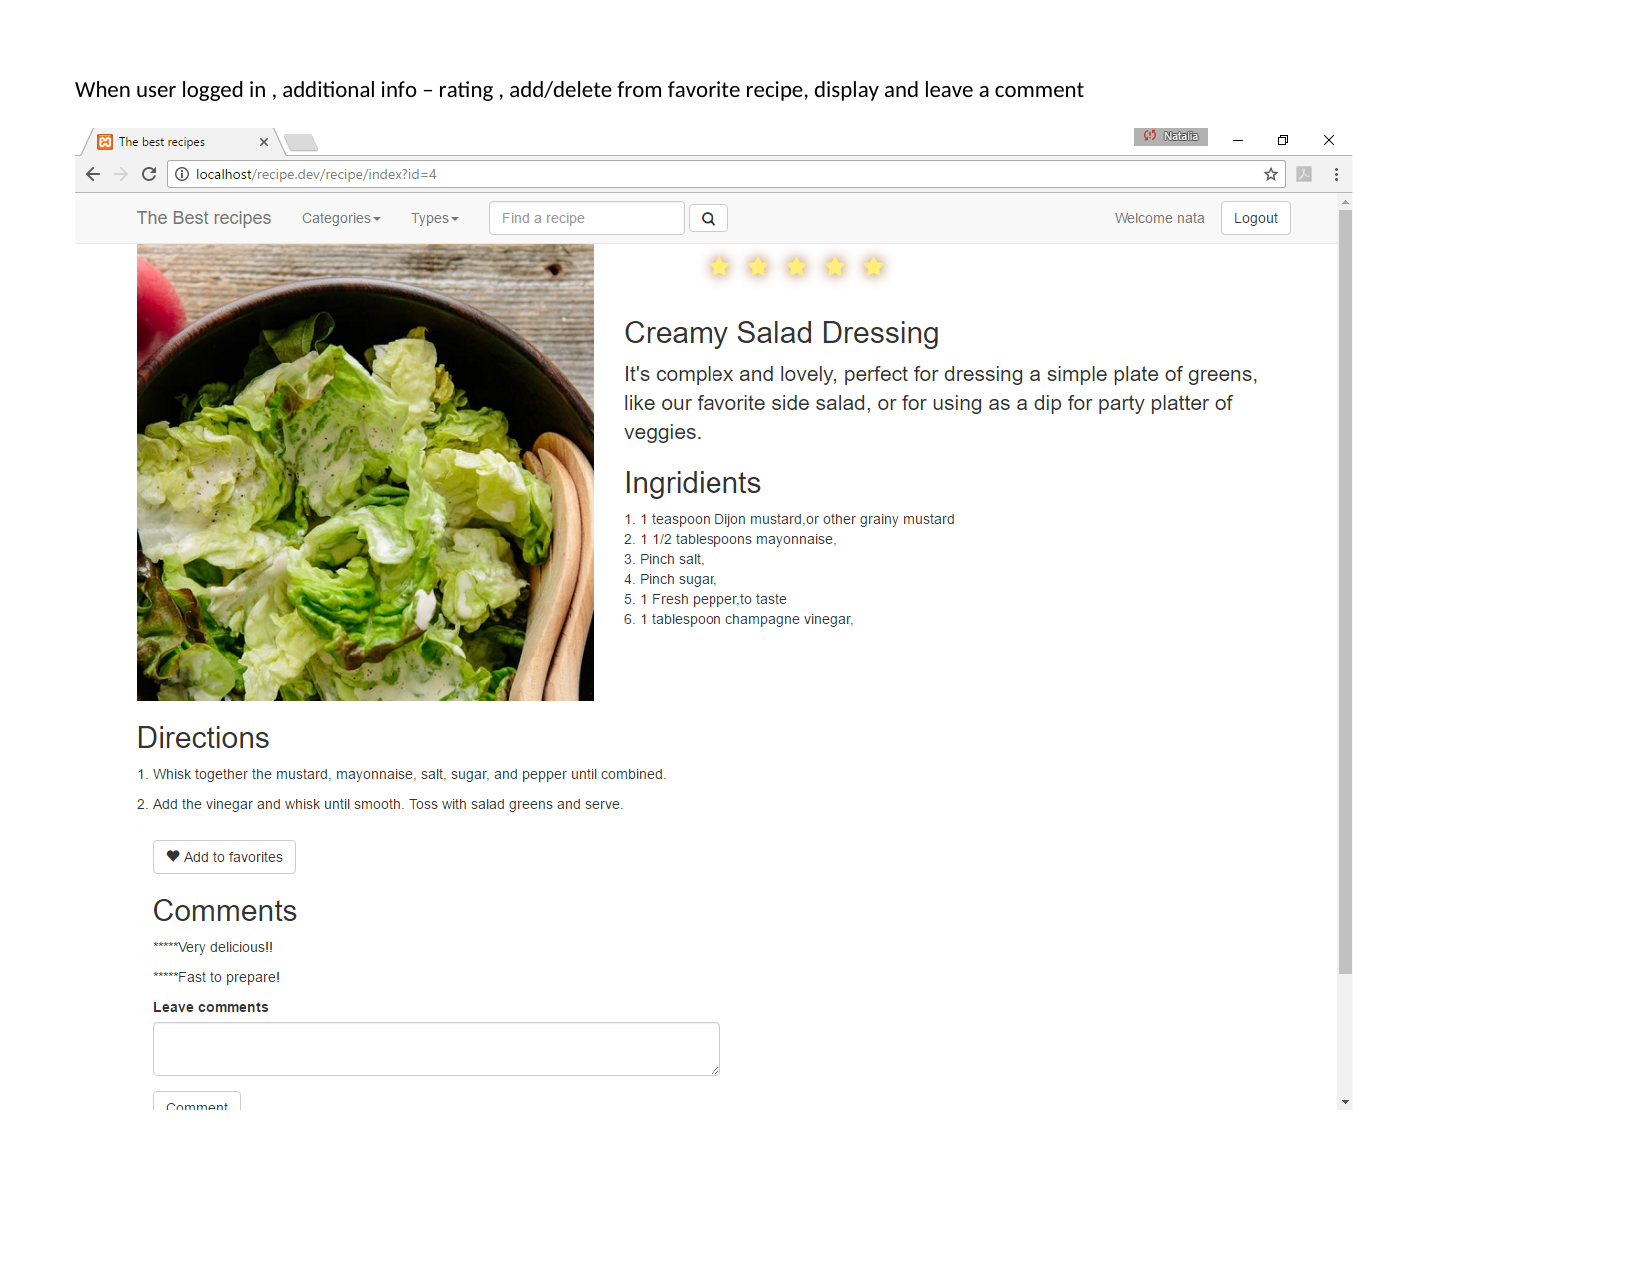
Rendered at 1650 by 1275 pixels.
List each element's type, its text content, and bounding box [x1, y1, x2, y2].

picture [75, 128, 1353, 1110]
text When user logged in , additional info – rating , add/delete from favorite recipe, display and leave a comment [75, 75, 1575, 103]
